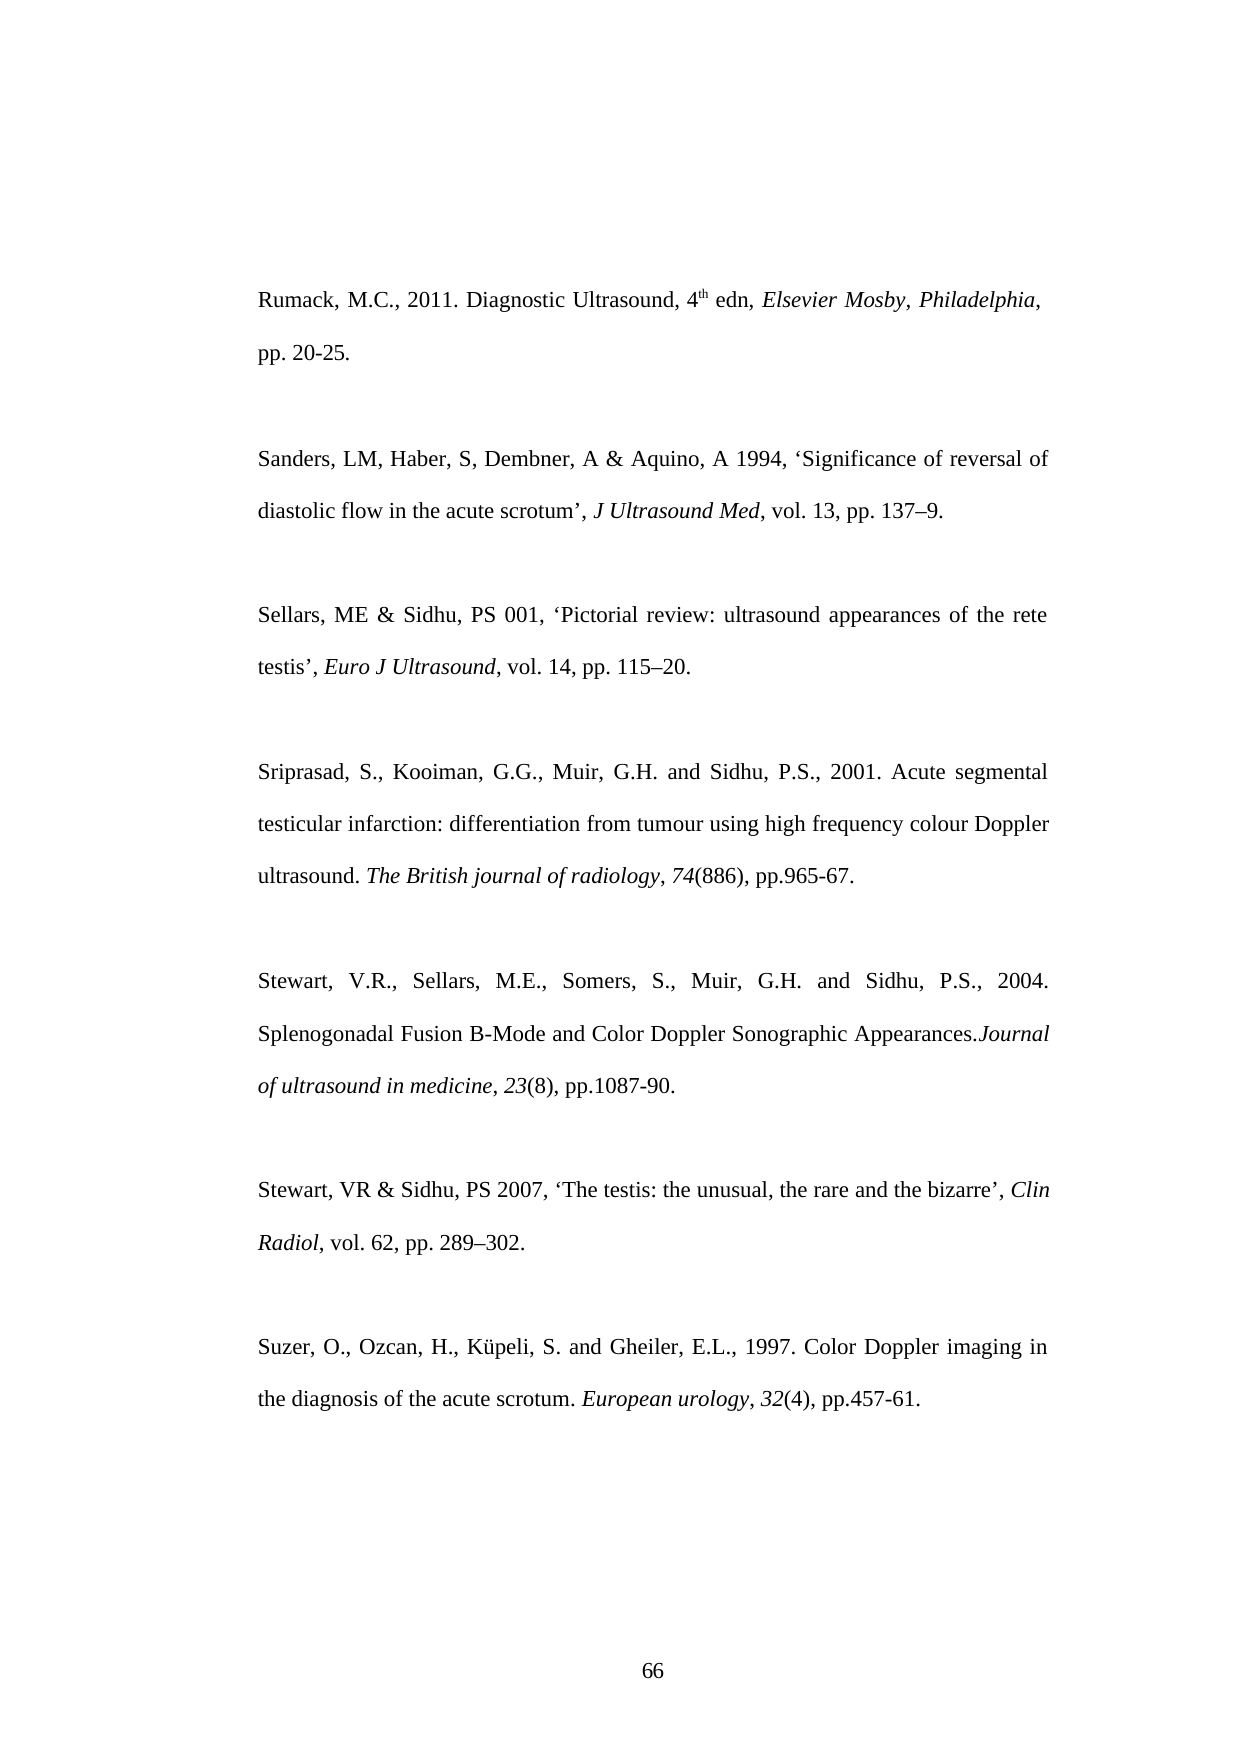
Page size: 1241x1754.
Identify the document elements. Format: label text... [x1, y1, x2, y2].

text Sanders, LM, Haber, S, Dembner, A & Aquino, A 1994, ‘Significance of reversal of diastolic flow in the acute scrotum’, J Ultrasound Med, vol. 13, pp. 137–9. [258, 444, 1049, 523]
text Rumack, M.C., 2011. Diagnostic Ultrasound, 4th edn, Elsevier Mosby, Philadelphia, [258, 287, 1180, 313]
text Stewart, VR & Sidhu, PS 2007, ‘The testis: the unusual, the rare and the bizarre’, Clin Radiol, vol. 62, pp. 289–302. [258, 1176, 1050, 1255]
text Stewart, V.R., Sellars, M.E., Somers, S., Muir, G.H. and Sidhu, P.S., 2004. Splenogonadal Fusion B-Mode and Color Doppler Sonographic Appearances.Journal of ultrasound in medicine, 23(8), pp.1087-90. [258, 968, 1050, 1098]
text pp. 20-25. [258, 339, 1180, 365]
text Sriprasad, S., Kooiman, G.G., Muir, G.H. and Sidhu, P.S., 2001. Acute segmental testicular infarction: differentiation from tumour using high frequency colour Doppler ultrasound. The British journal of radiology, 74(886), pp.965-67. [258, 758, 1049, 889]
text Sellars, ME & Sidhu, PS 001, ‘Pictorial review: ultrasound appearances of the rete testis’, Euro J Ultrasound, vol. 14, pp. 115–20. [258, 601, 1049, 680]
text Suzer, O., Ozcan, H., Küpeli, S. and Gheiler, E.L., 1997. Color Doppler imaging in the diagnosis of the acute scrotum. European urology, 32(4), pp.457-61. [258, 1333, 1049, 1412]
